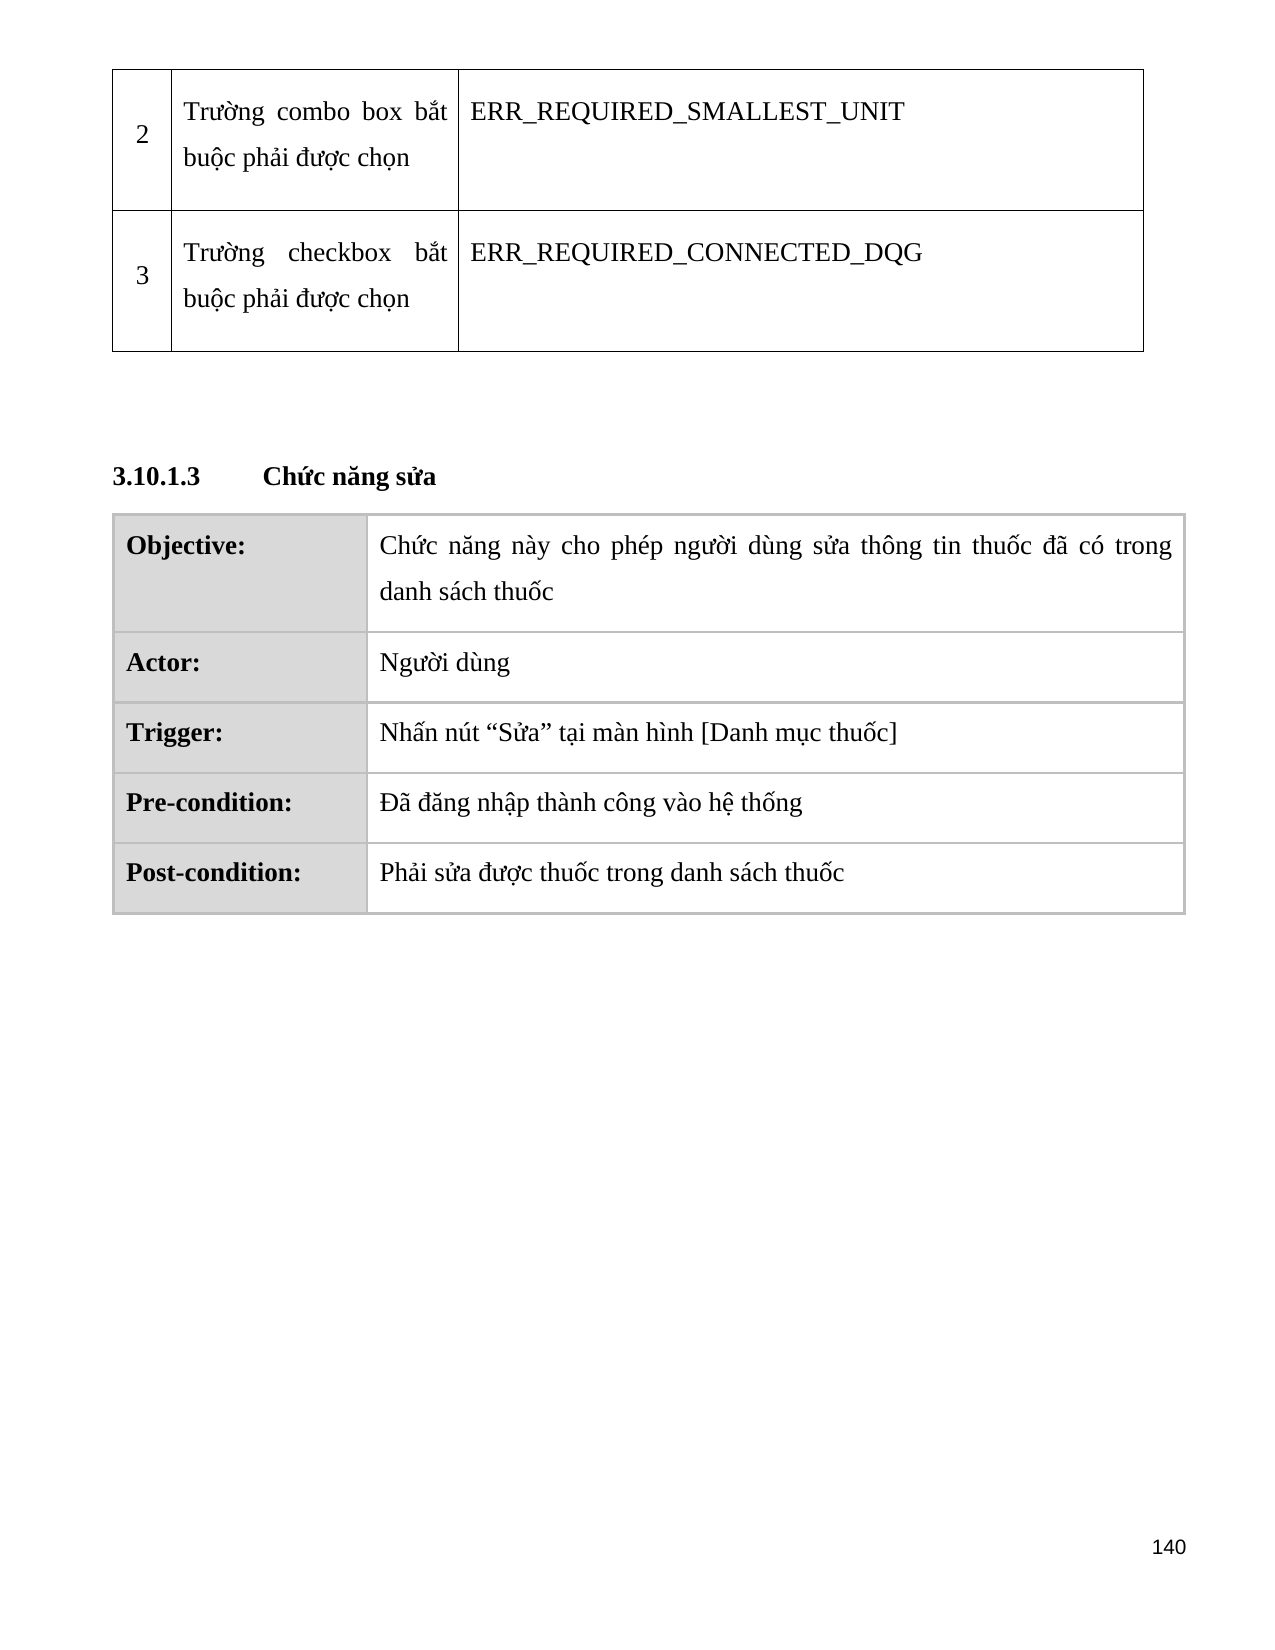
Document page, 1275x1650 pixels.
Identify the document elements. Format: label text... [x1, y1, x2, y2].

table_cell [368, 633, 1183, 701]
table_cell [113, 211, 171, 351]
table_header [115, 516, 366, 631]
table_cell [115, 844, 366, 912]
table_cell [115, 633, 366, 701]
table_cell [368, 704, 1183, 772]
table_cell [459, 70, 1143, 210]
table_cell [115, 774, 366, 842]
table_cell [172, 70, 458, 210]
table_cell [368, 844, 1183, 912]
subtitle Chức năng sửa [112, 460, 1186, 491]
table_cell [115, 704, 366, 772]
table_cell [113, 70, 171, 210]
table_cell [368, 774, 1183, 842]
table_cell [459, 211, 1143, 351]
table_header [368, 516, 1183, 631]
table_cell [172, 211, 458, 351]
